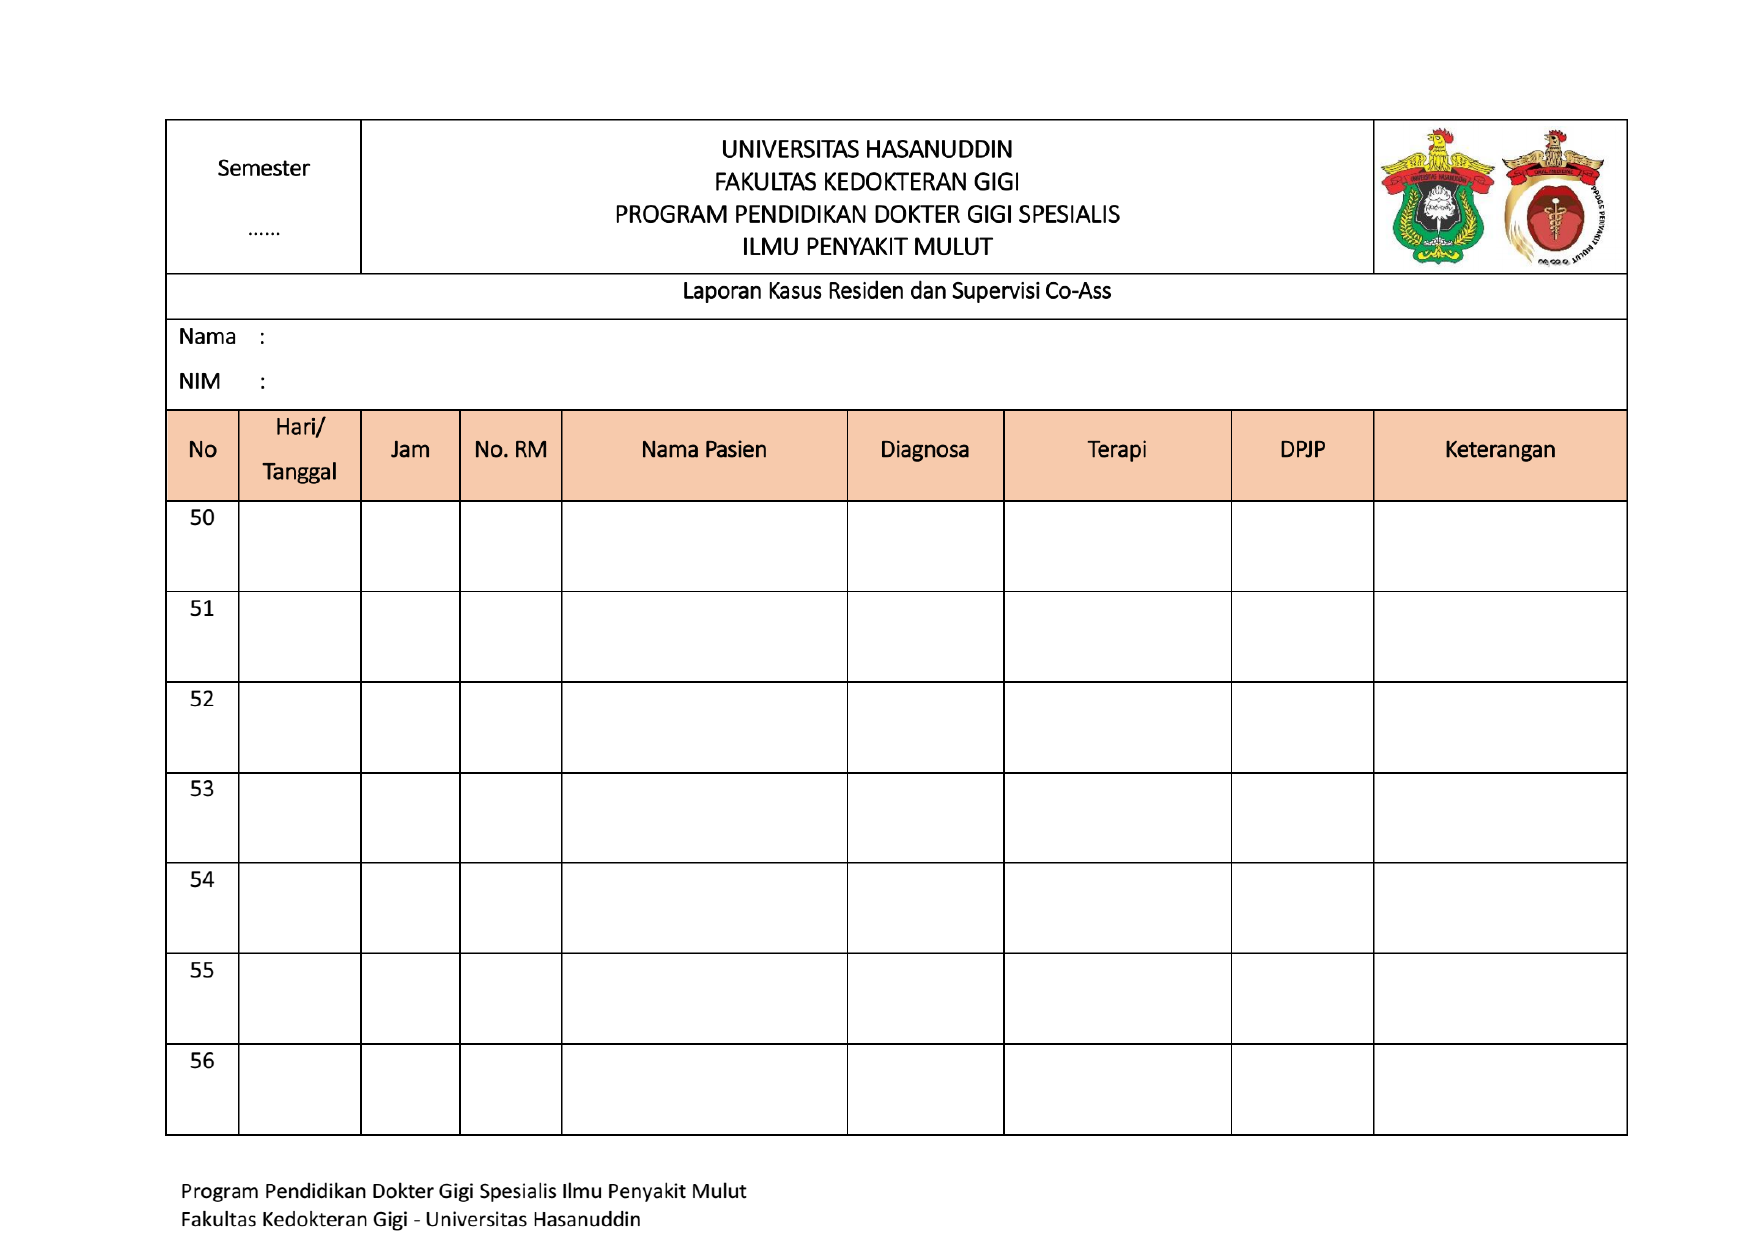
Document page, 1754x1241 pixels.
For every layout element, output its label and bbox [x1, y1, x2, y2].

picture [147, 106, 1653, 1241]
